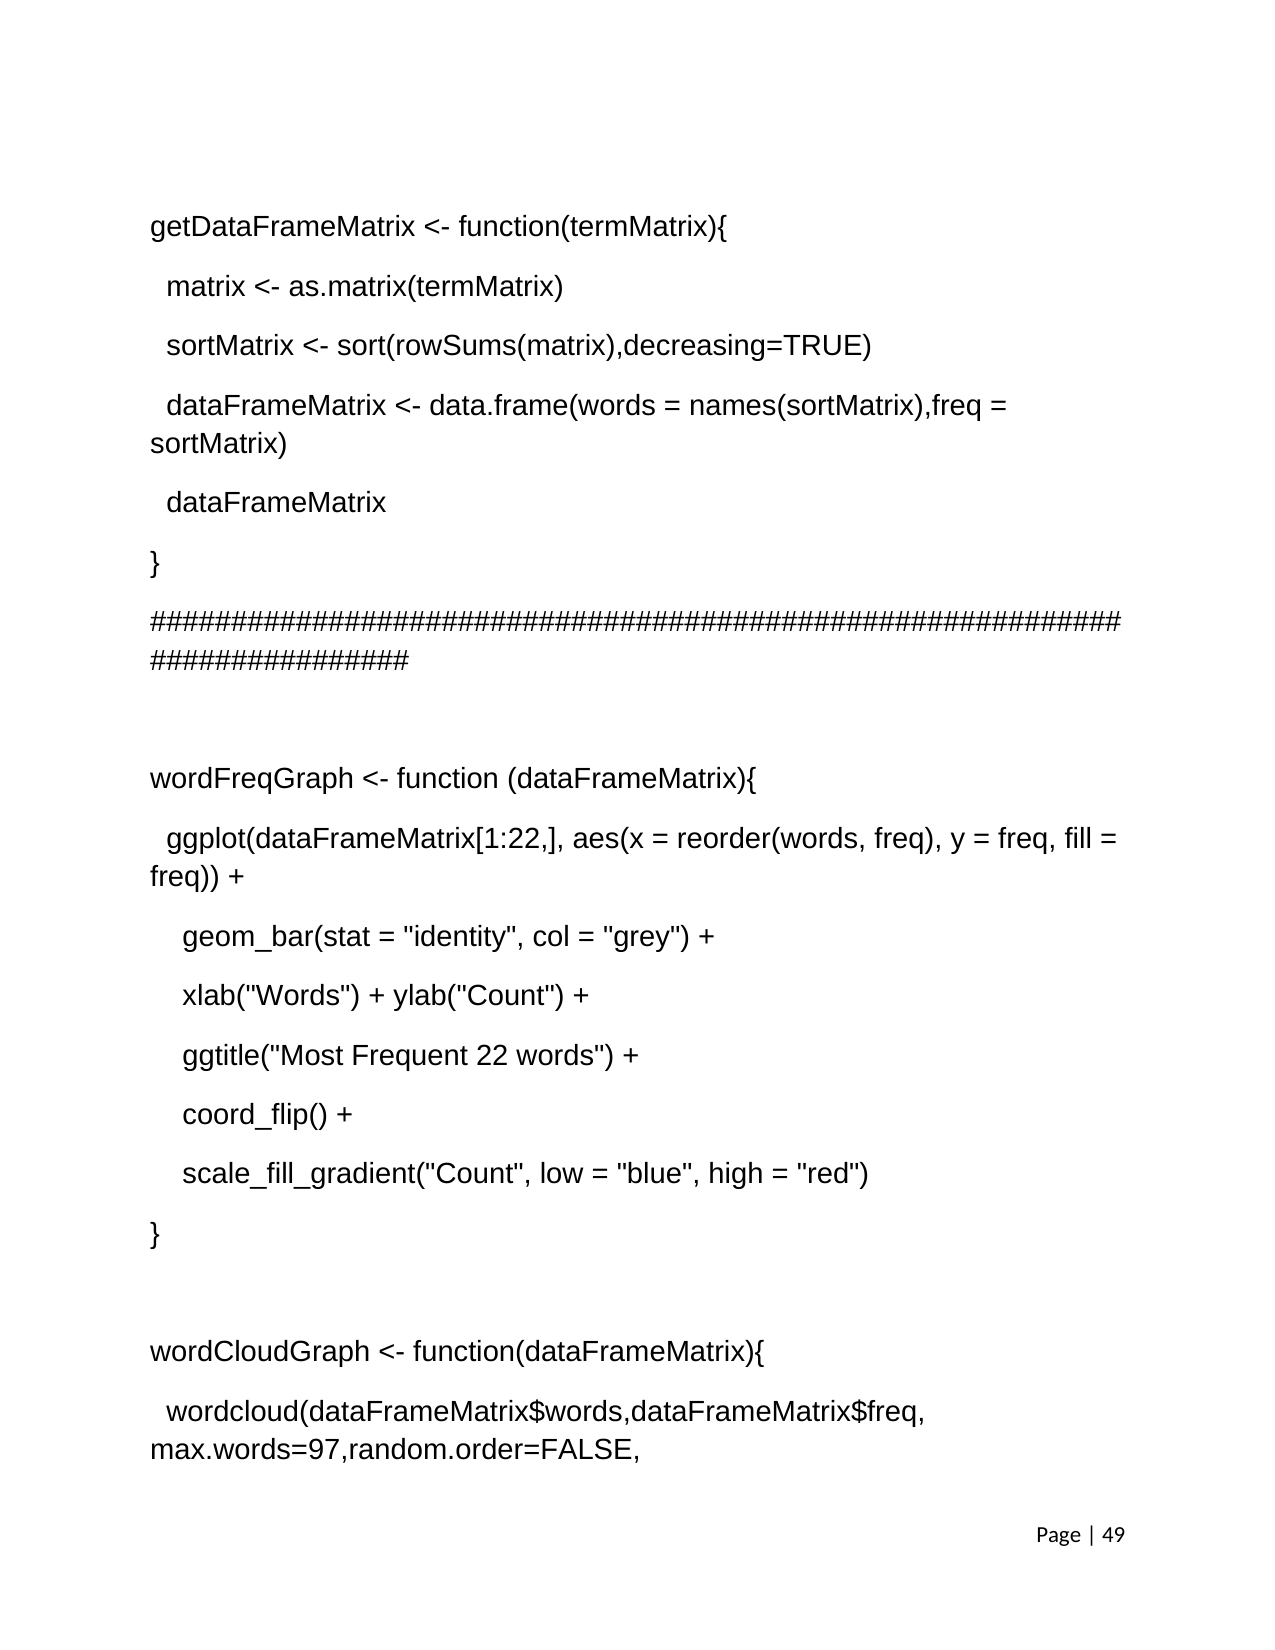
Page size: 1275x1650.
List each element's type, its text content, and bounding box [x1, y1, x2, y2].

text ggplot(dataFrameMatrix[1:22,], aes(x = reorder(words, freq), y = freq, fill = freq)) + [150, 821, 1125, 893]
text matrix <- as.matrix(termMatrix) [150, 269, 1125, 302]
text geom_bar(stat = "identity", col = "grey") + [150, 919, 1125, 952]
text } [150, 545, 1125, 578]
text wordcloud(dataFrameMatrix$words,dataFrameMatrix$freq, max.words=97,random.order=FALSE, [150, 1394, 1125, 1466]
text coord_flip() + [150, 1097, 1125, 1130]
text sortMatrix <- sort(rowSums(matrix),decreasing=TRUE) [150, 328, 1125, 362]
text dataFrameMatrix [150, 485, 1125, 519]
text wordCloudGraph <- function(dataFrameMatrix){ [150, 1334, 1125, 1368]
text wordFreqGraph <- function (dataFrameMatrix){ [150, 761, 1125, 795]
text ggtitle("Most Frequent 22 words") + [150, 1037, 1125, 1071]
text getDataFrameMatrix <- function(termMatrix){ [150, 209, 1125, 243]
text xlab("Words") + ylab("Count") + [150, 978, 1125, 1012]
text dataFrameMatrix <- data.frame(words = names(sortMatrix),freq = sortMatrix) [150, 387, 1125, 459]
text scale_fill_gradient("Count", low = "blue", high = "red") [150, 1156, 1125, 1190]
text } [150, 1216, 1125, 1249]
text ############################################################################ [150, 604, 1125, 676]
